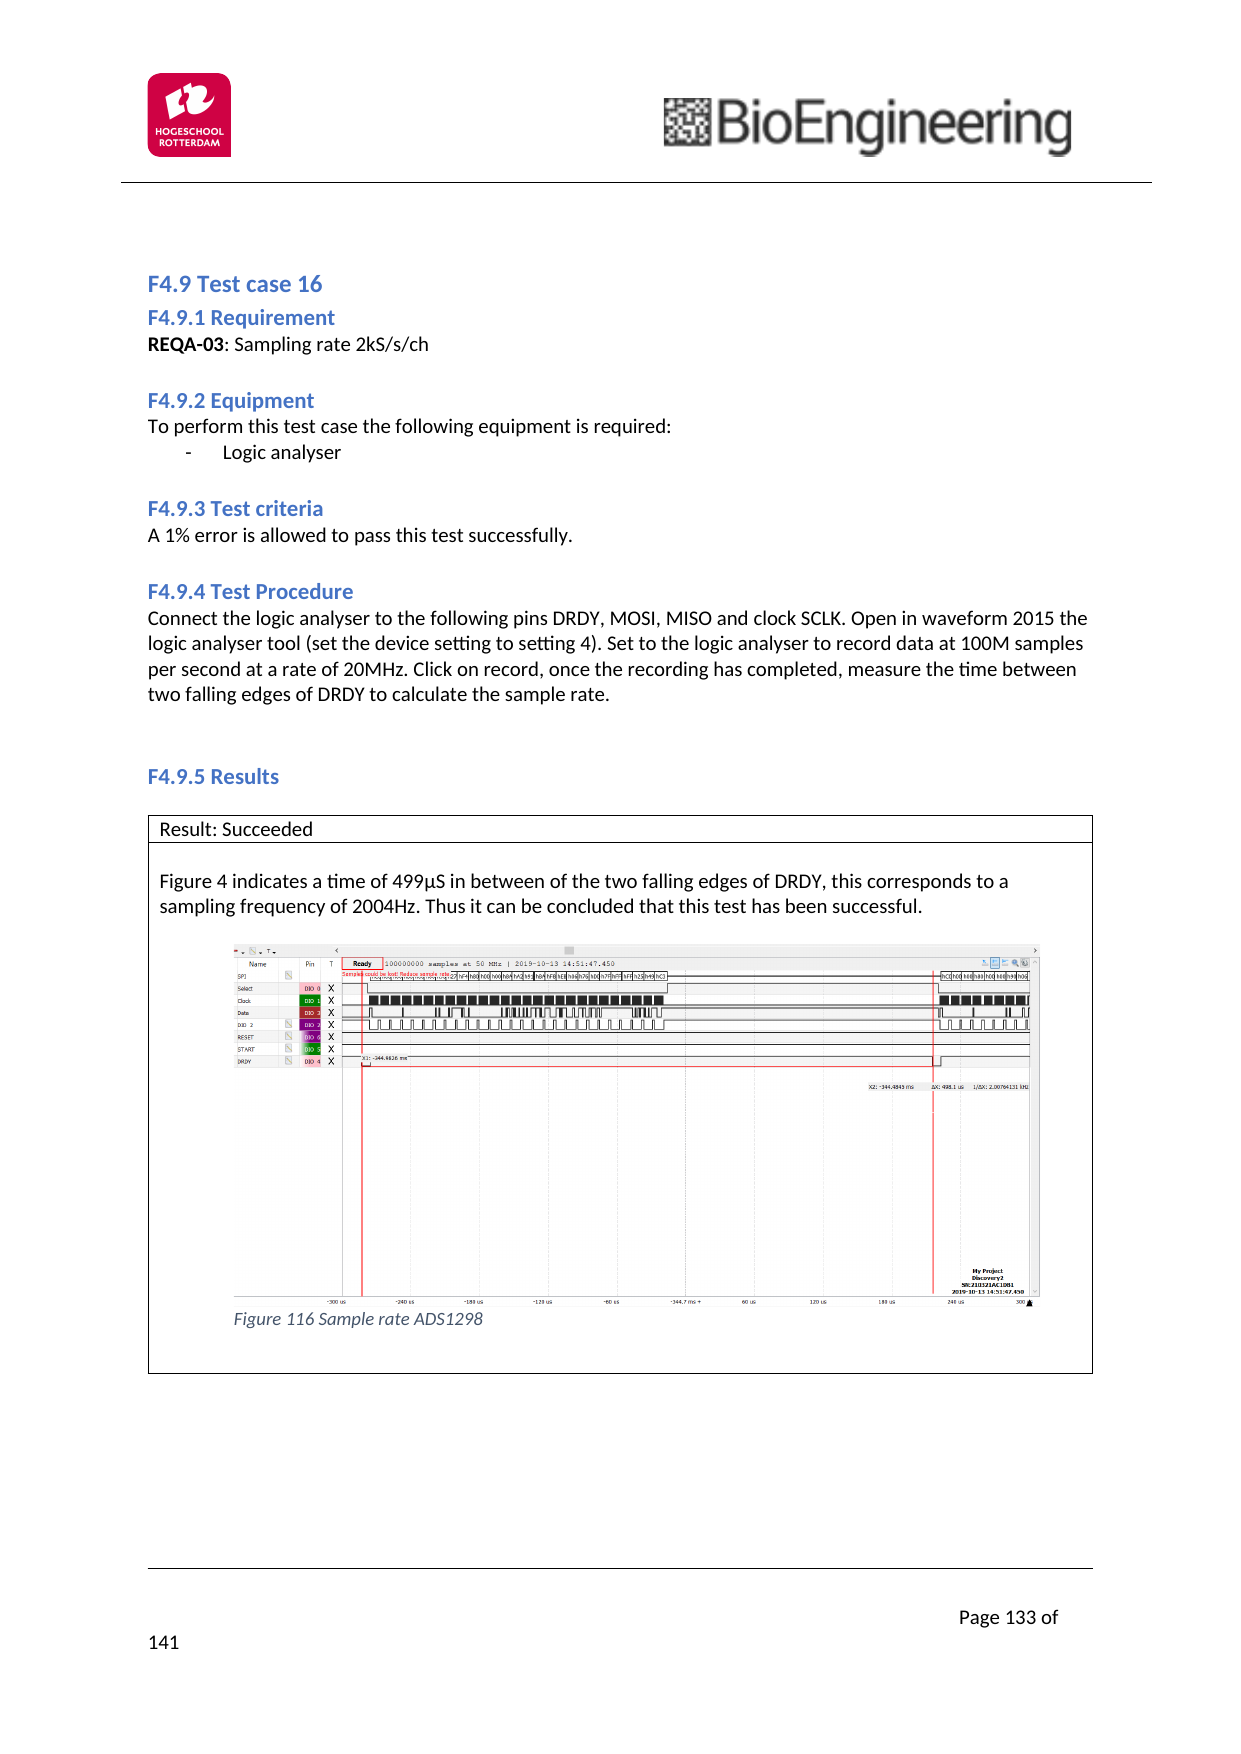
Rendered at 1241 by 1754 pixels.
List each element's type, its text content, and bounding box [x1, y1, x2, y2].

picture [663, 98, 1072, 157]
text To perform this test case the following equipment is required: [148, 414, 1093, 439]
text Connect the logic analyser to the following pins DRDY, MOSI, MISO and clock SCLK. Open in waveform 2015 the logic analyser tool (set the device setting to setting 4). Set to the logic analyser to record data at 100M samples per second at a rate of 20MHz. Click on record, once the recording has completed, measure the time between two falling edges of DRDY to calculate the sample rate. [148, 605, 1093, 707]
picture [233, 944, 1040, 1307]
picture [147, 73, 231, 157]
subtitle F4.9.4 Test Procedure [148, 577, 1093, 605]
text A 1% error is allowed to pass this test successfully. [148, 522, 1093, 548]
subtitle F4.9 Test case 16 [148, 268, 1093, 298]
subtitle F4.9.3 Test criteria [148, 494, 1093, 522]
subtitle F4.9.2 Equipment [148, 386, 1093, 414]
list Logic analyser [185, 439, 1093, 464]
table_header Result: Succeeded [149, 816, 1092, 842]
table_cell Figure 4 indicates a time of 499µS in between of the two falling edges of DRDY, this corresponds to a sampling frequency of 2004Hz. Thus it can be concluded that this test has been successful. Figure 116 Sample rate ADS1298 [149, 843, 1092, 1373]
subtitle F4.9.1 Requirement [148, 303, 1093, 331]
text REQA-03: Sampling rate 2kS/s/ch [148, 331, 1093, 356]
subtitle F4.9.5 Results [148, 762, 1093, 790]
